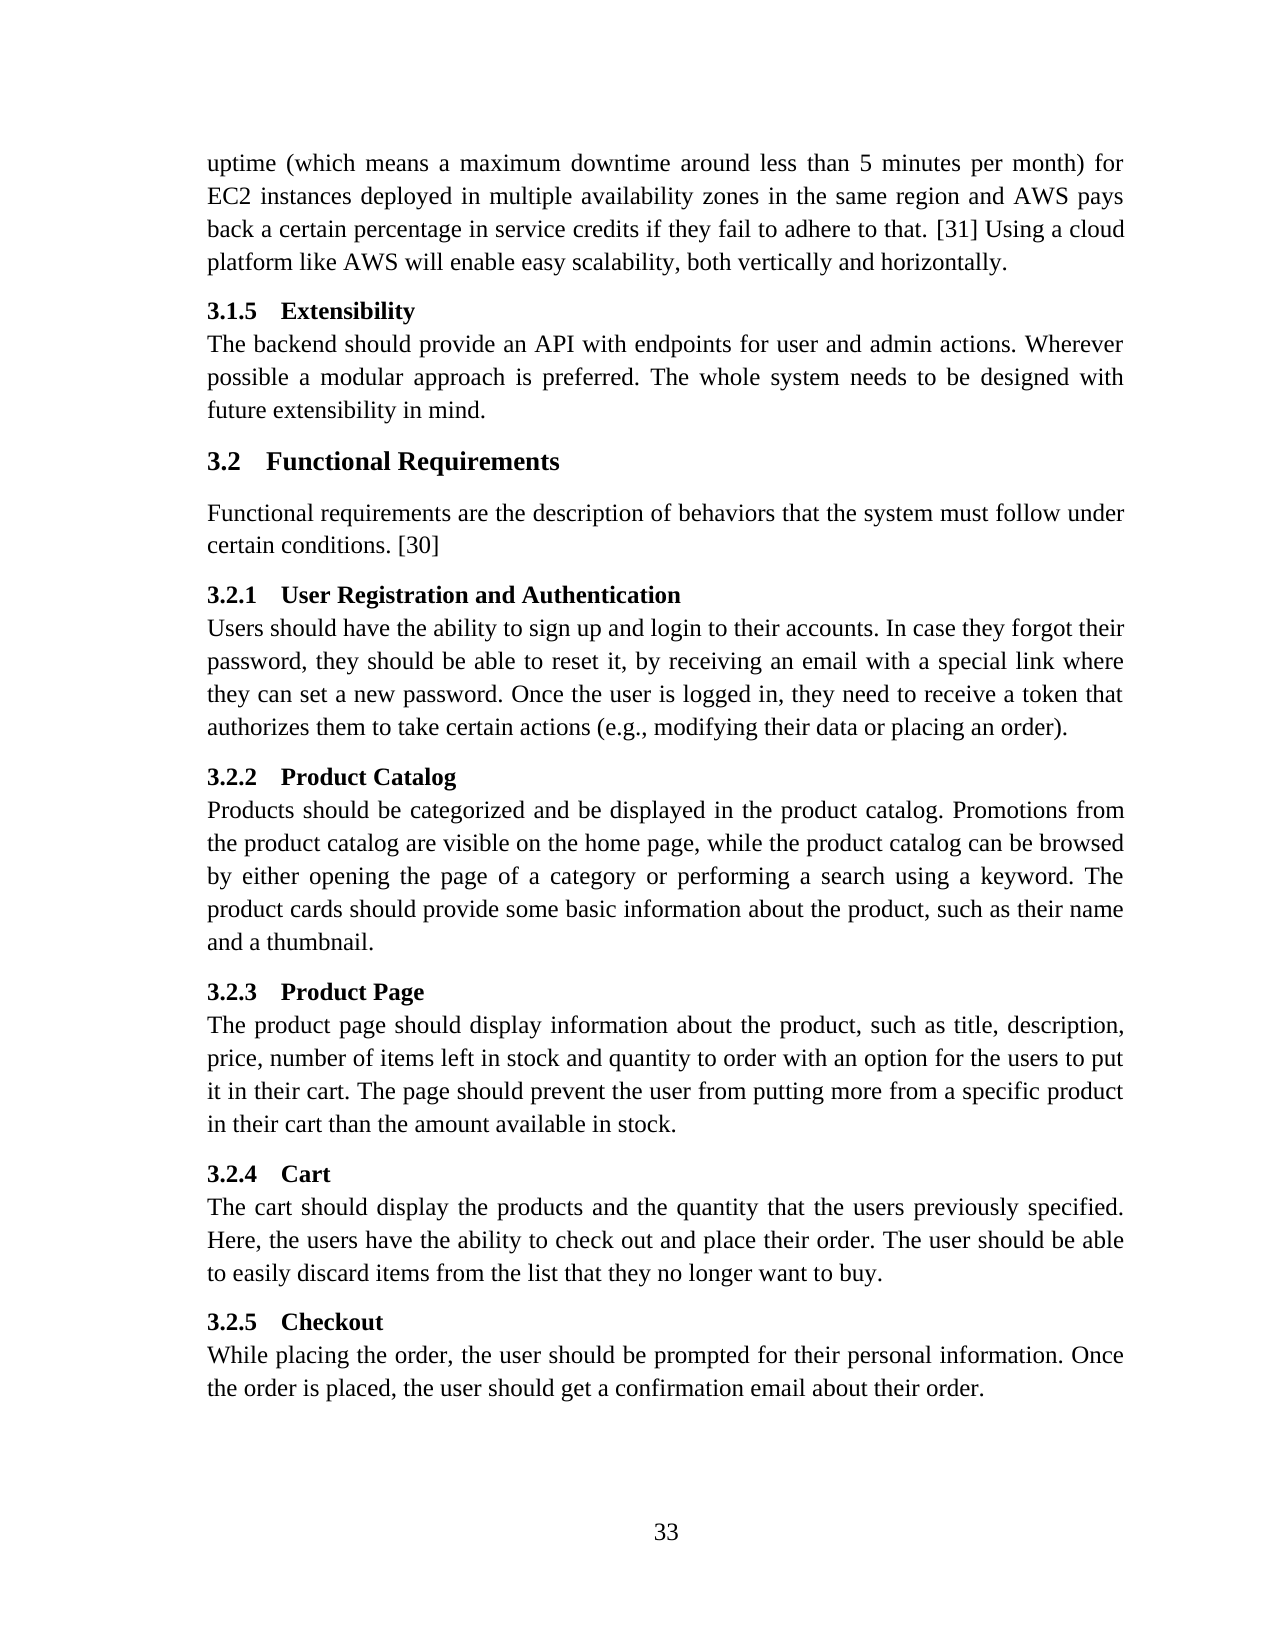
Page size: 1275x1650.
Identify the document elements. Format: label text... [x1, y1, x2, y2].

subtitle Extensibility [207, 296, 1125, 325]
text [207, 148, 1125, 276]
text Products should be categorized and be displayed in the product catalog. Promotions from the product catalog are visible on the home page, while the product catalog can be browsed by either opening the page of a category or performing a search using a keyword. The product cards should provide some basic information about the product, such as their name and a thumbnail. [207, 795, 1125, 956]
subtitle Product Catalog [207, 762, 1125, 791]
text The backend should provide an API with endpoints for user and admin actions. Wherever possible a modular approach is preferred. The whole system needs to be designed with future extensibility in mind. [207, 329, 1125, 424]
text Users should have the ability to sign up and login to their accounts. In case they forgot their password, they should be able to reset it, by receiving an email with a special link where they can set a new password. Once the user is logged in, they need to receive a token that authorizes them to take certain actions (e.g., modifying their data or placing an order). [207, 613, 1125, 741]
subtitle Checkout [207, 1307, 1125, 1336]
subtitle Functional Requirements [207, 445, 1125, 476]
subtitle Cart [207, 1159, 1125, 1187]
text The cart should display the products and the quantity that the users previously specified. Here, the users have the ability to check out and place their order. The user should be able to easily discard items from the list that they no longer want to buy. [207, 1192, 1125, 1286]
subtitle Product Page [207, 977, 1125, 1006]
text The product page should display information about the product, such as title, description, price, number of items left in stock and quantity to order with an option for the users to put it in their cart. The page should prevent the user from putting more from a specific product in their cart than the amount available in stock. [207, 1010, 1125, 1138]
text While placing the order, the user should be prompted for their personal information. Once the order is placed, the user should get a confirmation email about their order. [207, 1340, 1125, 1402]
subtitle User Registration and Authentication [207, 580, 1125, 609]
text Functional requirements are the description of behaviors that the system must follow under certain conditions. [207, 498, 1125, 559]
